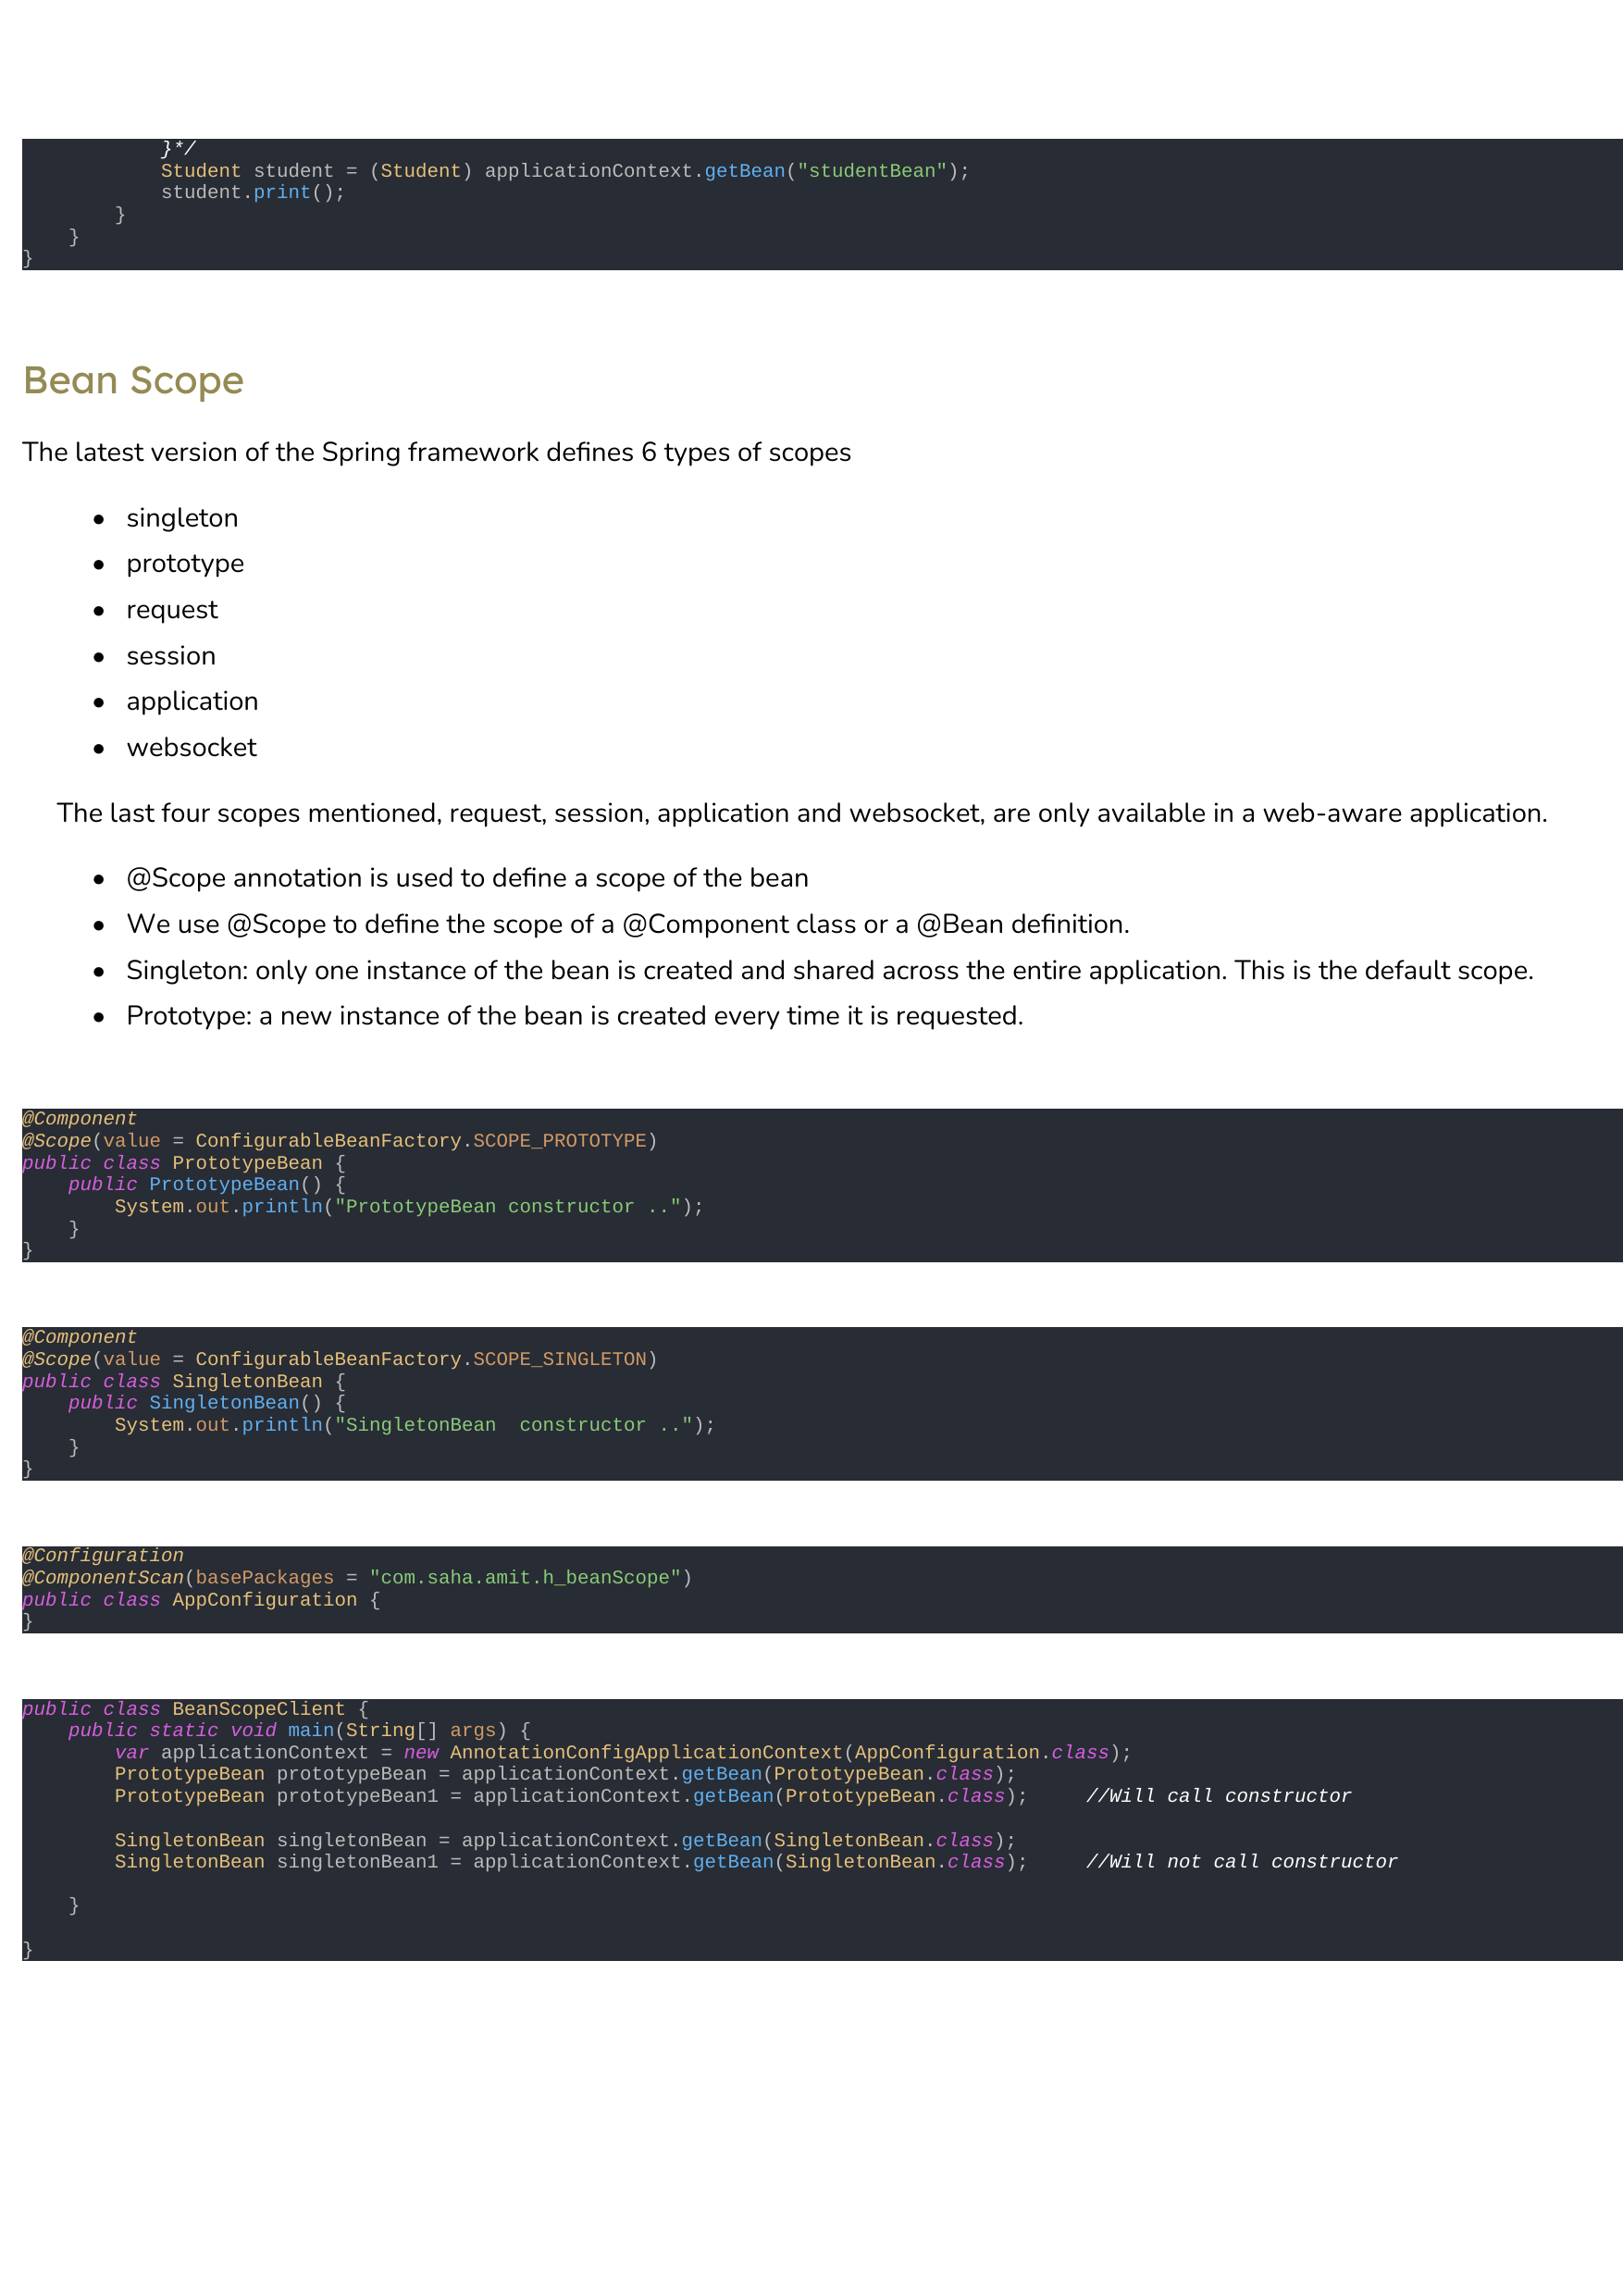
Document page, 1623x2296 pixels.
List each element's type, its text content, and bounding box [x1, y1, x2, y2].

list singleton [92, 500, 1623, 536]
list Singleton: only one instance of the bean is created and shared across the entire application. This is the default scope. [92, 951, 1623, 988]
text @Configuration @ComponentScan(basePackages = "com.saha.amit.h_beanScope") public class AppConfiguration { } [22, 1546, 1623, 1633]
subtitle Bean Scope [22, 354, 1623, 403]
text The last four scopes mentioned, request, session, application and websocket, are only available in a web-aware application. [56, 795, 1623, 831]
text The latest version of the Spring framework defines 6 types of scopes [22, 434, 1623, 471]
list @Scope annotation is used to define a scope of the bean [92, 860, 1623, 897]
text @Component @Scope(value = ConfigurableBeanFactory.SCOPE_SINGLETON) public class SingletonBean { public SingletonBean() { System.out.println("SingletonBean constructor .."); } } [22, 1327, 1623, 1481]
text @Component @Scope(value = ConfigurableBeanFactory.SCOPE_PROTOTYPE) public class PrototypeBean { public PrototypeBean() { System.out.println("PrototypeBean constructor .."); } } [22, 1109, 1623, 1262]
list request [92, 591, 1623, 628]
list application [92, 683, 1623, 720]
list We use @Scope to define the scope of a @Component class or a @Bean definition. [92, 906, 1623, 943]
list Prototype: a new instance of the bean is created every time it is requested. [92, 998, 1623, 1035]
list prototype [92, 545, 1623, 582]
list websocket [92, 729, 1623, 766]
list session [92, 638, 1623, 674]
text public class BeanScopeClient { public static void main(String[] args) { var applicationContext = new AnnotationConfigApplicationContext(AppConfiguration.class); PrototypeBean prototypeBean = applicationContext.getBean(PrototypeBean.class); PrototypeBean prototypeBean1 = applicationContext.getBean(PrototypeBean.class); //Will call constructor SingletonBean singletonBean = applicationContext.getBean(SingletonBean.class); SingletonBean singletonBean1 = applicationContext.getBean(SingletonBean.class); //Will not call constructor } } [22, 1699, 1623, 1961]
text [22, 139, 1623, 270]
